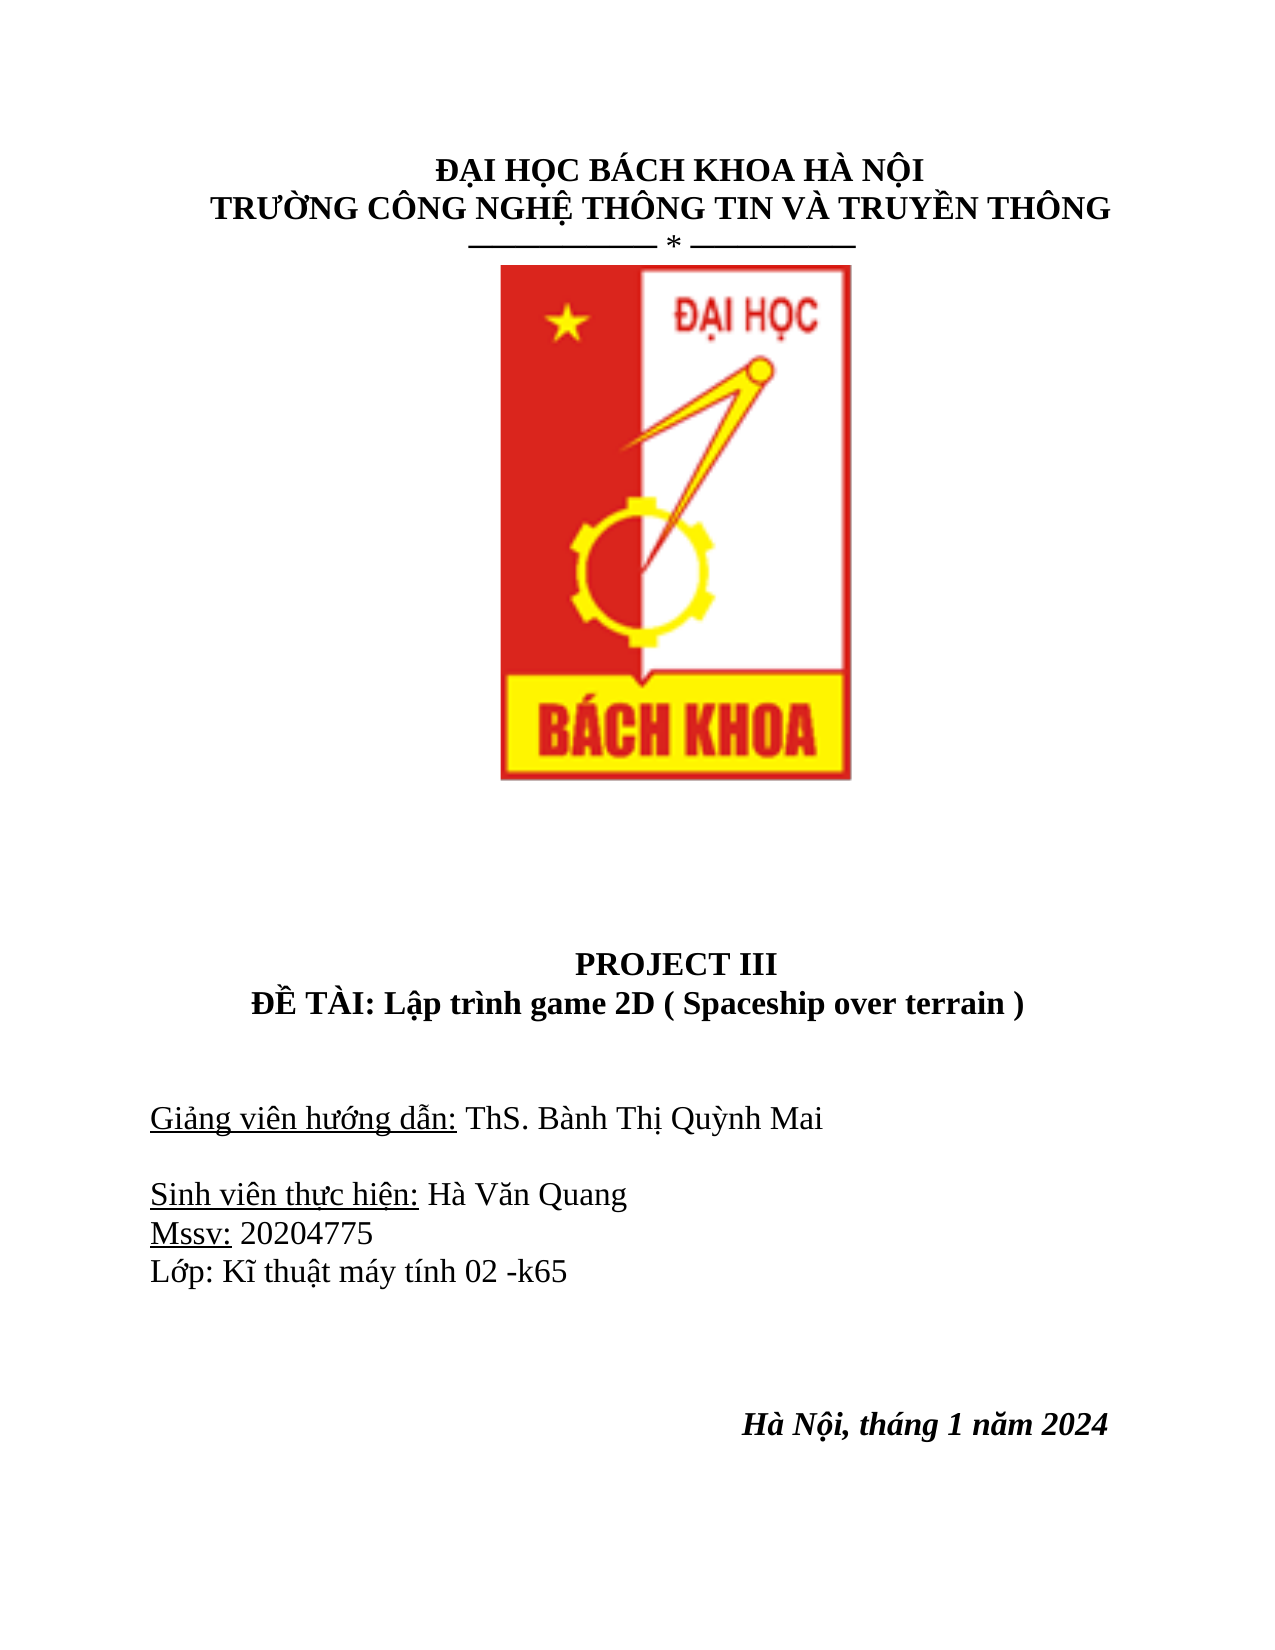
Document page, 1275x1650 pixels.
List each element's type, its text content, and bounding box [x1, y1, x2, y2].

text Sinh viên thực hiện: Hà Văn Quang [150, 1174, 1125, 1213]
text Mssv: 20204775 [150, 1213, 1125, 1251]
text ĐỀ TÀI: Lập trình game 2D ( Spaceship over terrain ) [150, 983, 1125, 1021]
text PROJECT III [150, 944, 1125, 983]
text ĐẠI HỌC BÁCH KHOA HÀ NỘI [152, 150, 1125, 188]
text ──────── * ─────── [152, 227, 1125, 265]
text Hà Nội, tháng 1 năm 2024 [150, 1404, 1125, 1443]
text Lớp: Kĩ thuật máy tính 02 -k65 [150, 1251, 1125, 1289]
picture [500, 265, 855, 784]
text TRƯỜNG CÔNG NGHỆ THÔNG TIN VÀ TRUYỀN THÔNG [152, 188, 1125, 227]
text Giảng viên hướng dẫn: ThS. Bành Thị Quỳnh Mai [150, 1098, 1125, 1136]
